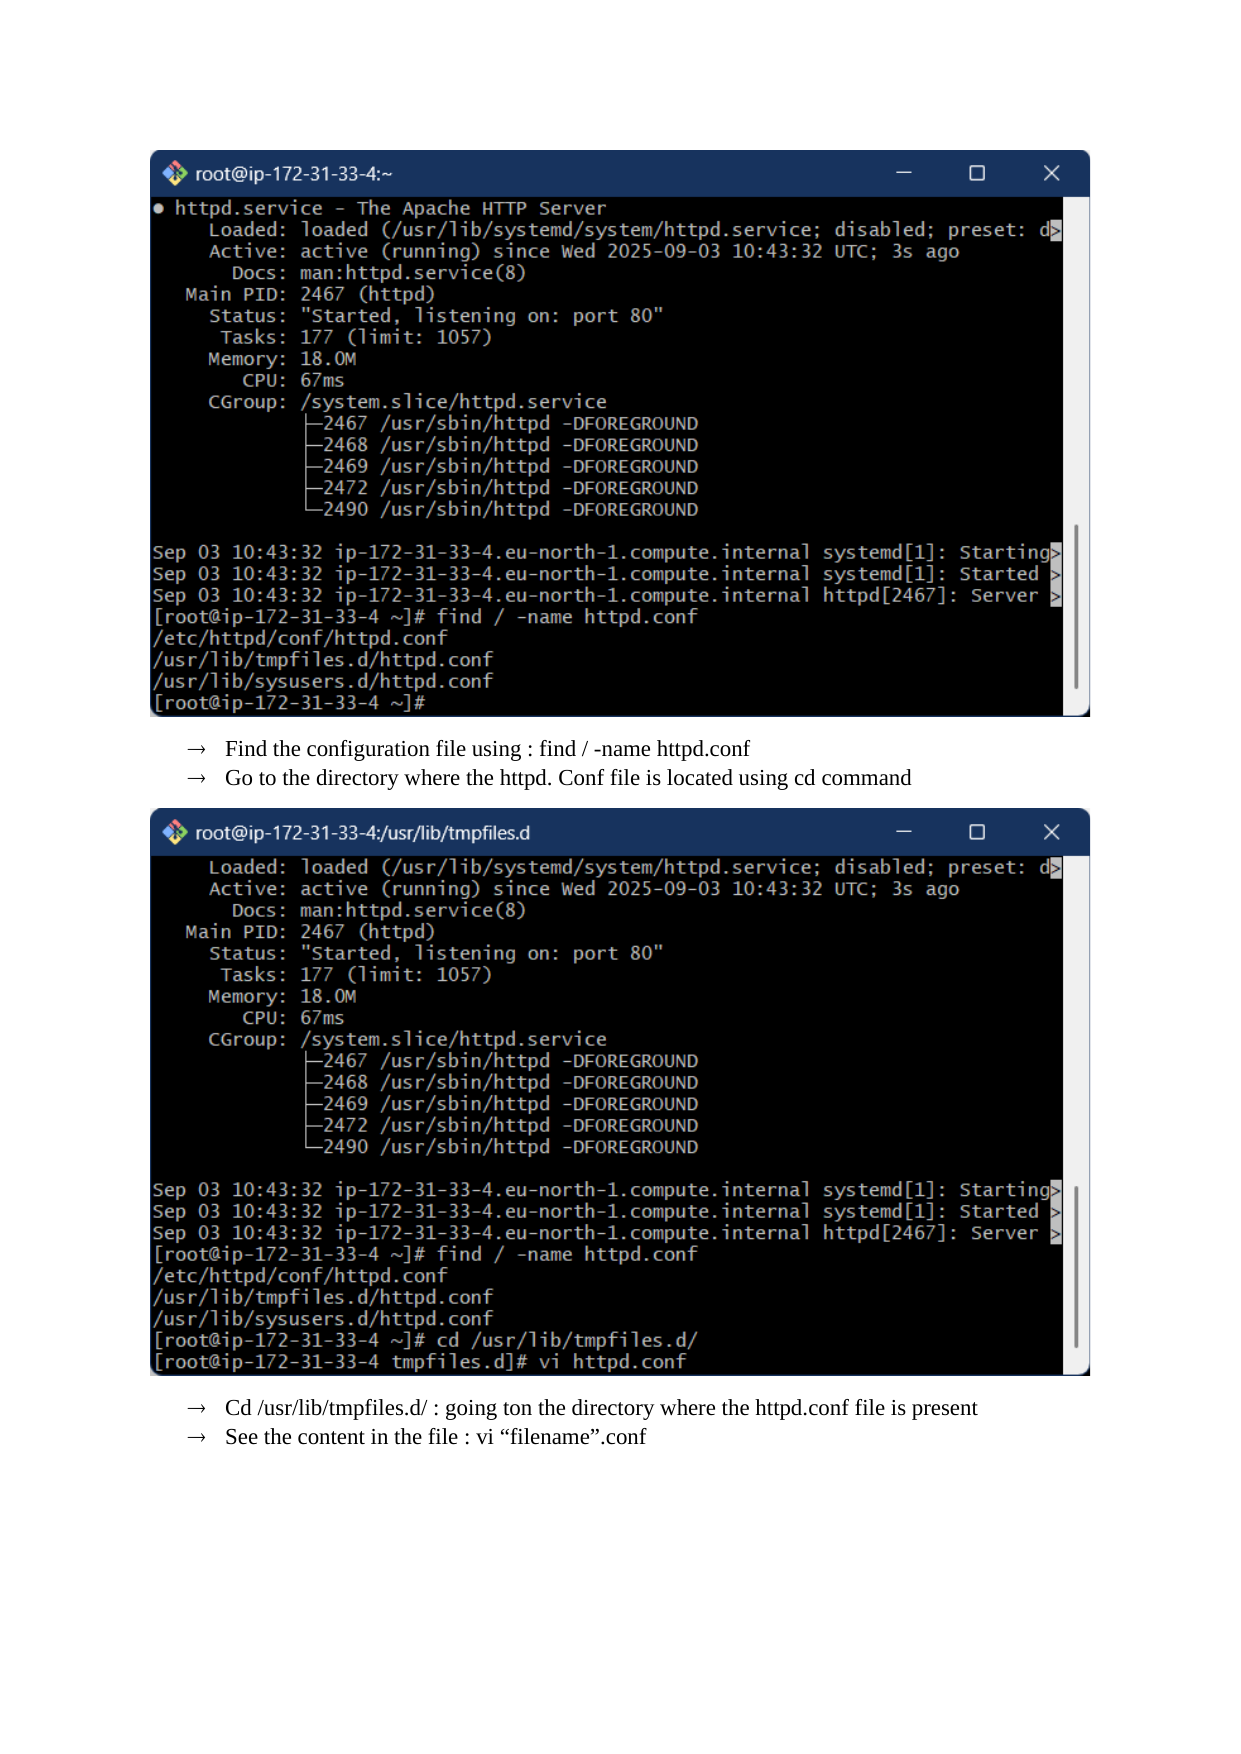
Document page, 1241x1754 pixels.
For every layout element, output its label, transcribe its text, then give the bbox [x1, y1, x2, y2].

list Cd /usr/lib/tmpfiles.d/ : going ton the directory where the httpd.conf file is present [187, 1394, 1090, 1421]
picture [150, 808, 1091, 1376]
list Find the configuration file using : find / -name httpd.conf [187, 735, 1090, 762]
picture [150, 150, 1091, 717]
list See the content in the file : vi “filename”.conf [187, 1423, 1090, 1449]
list Go to the directory where the httpd. Conf file is located using cd command [187, 764, 1090, 790]
